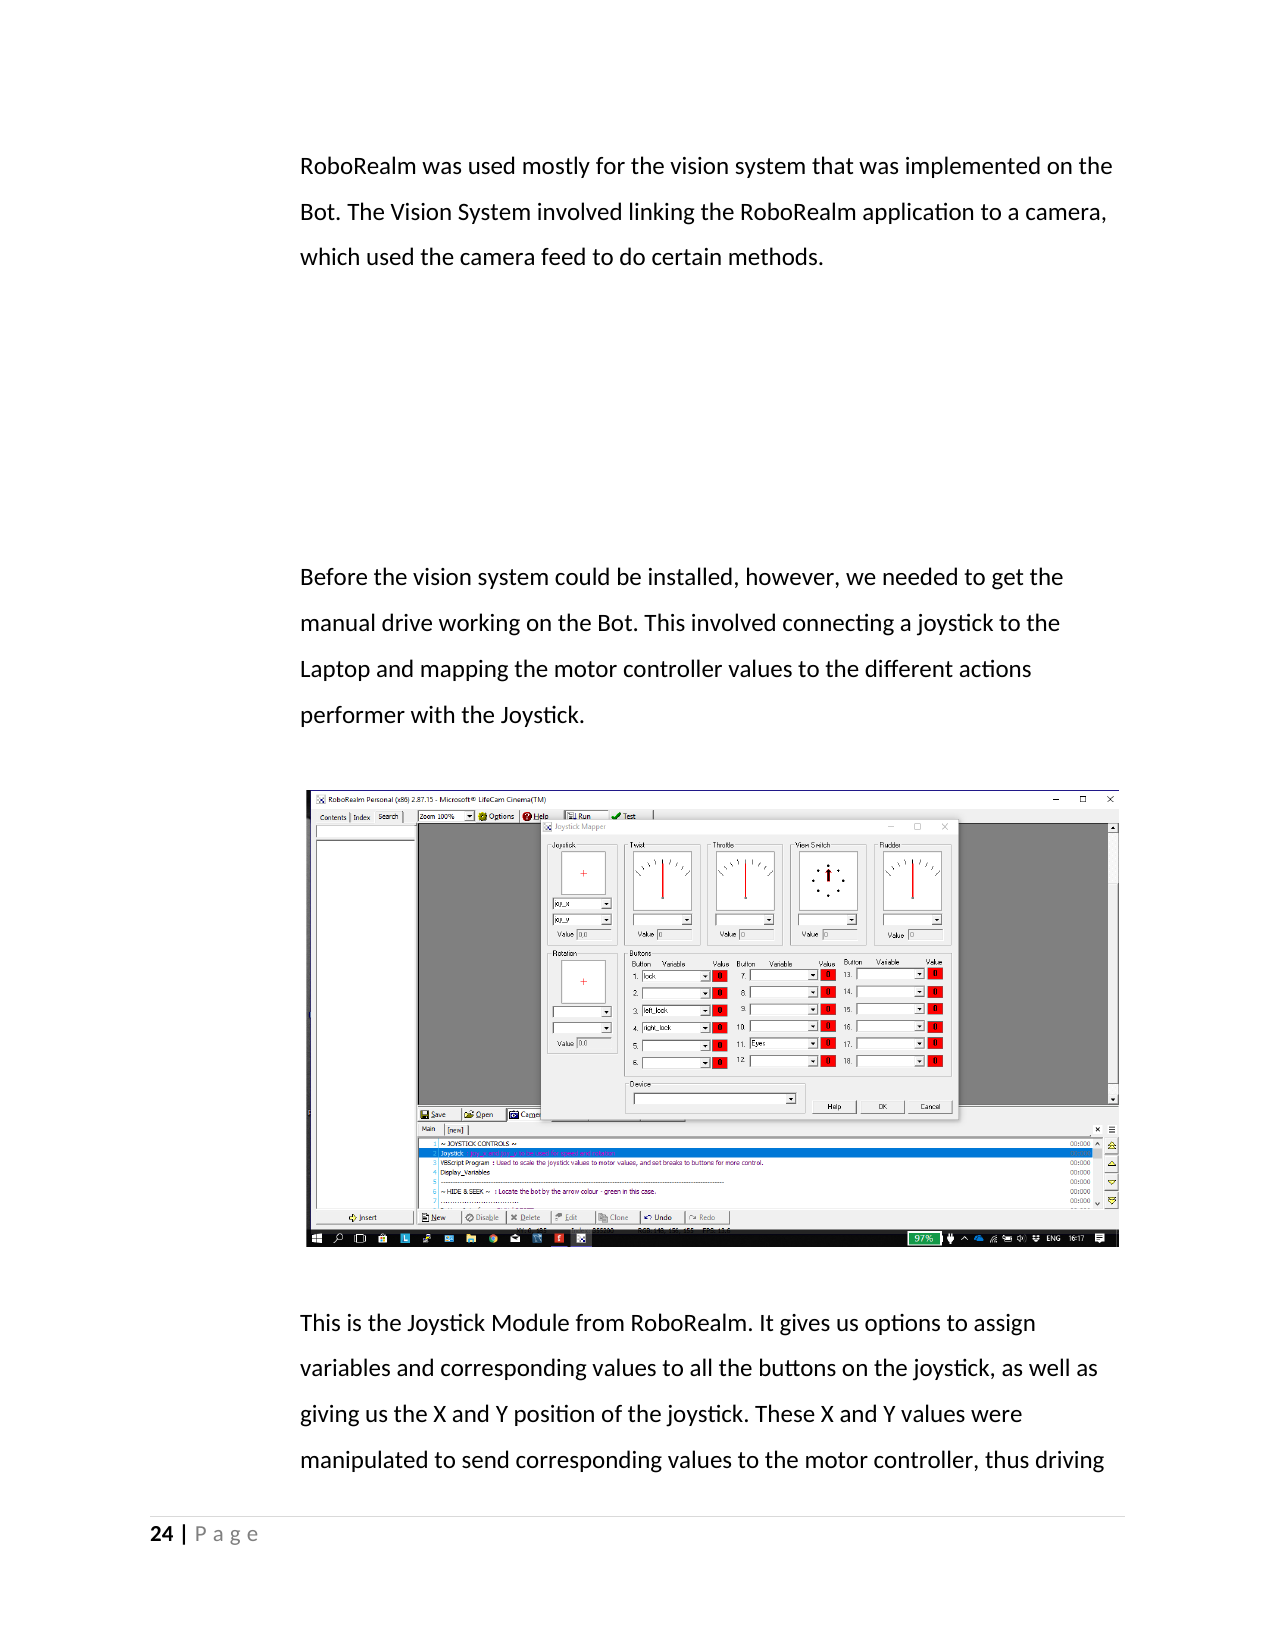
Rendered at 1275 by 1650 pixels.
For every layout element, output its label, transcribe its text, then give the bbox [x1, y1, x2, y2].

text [300, 1307, 1125, 1474]
text RoboRealm was used mostly for the vision system that was implemented on the Bot. The Vision System involved linking the RoboRealm application to a camera, which used the camera feed to do certain methods. [300, 150, 1125, 272]
text Before the vision system could be installed, however, we needed to get the manual drive working on the Bot. This involved connecting a joystick to the Laptop and mapping the motor controller values to the different actions performer with the Joystick. [300, 562, 1125, 729]
picture [306, 790, 1119, 1247]
